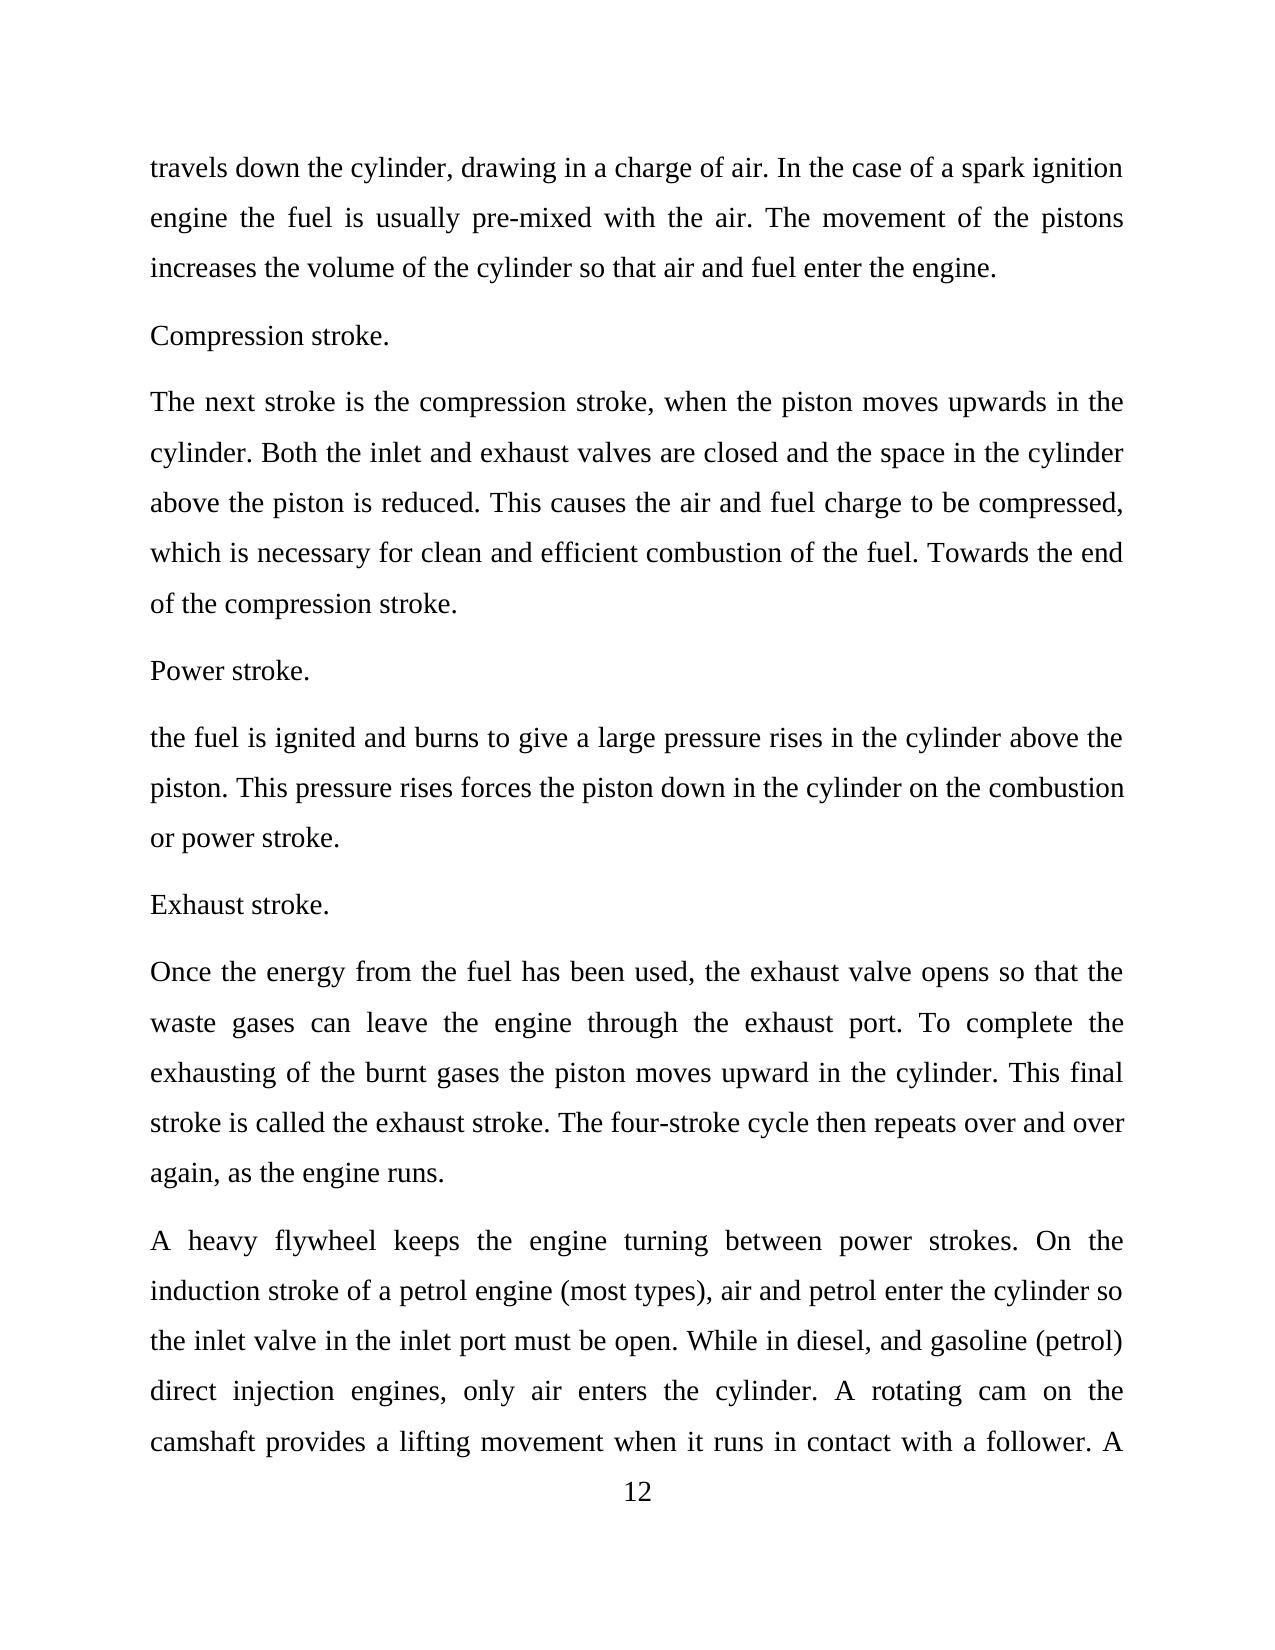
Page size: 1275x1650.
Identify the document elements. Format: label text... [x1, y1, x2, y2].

text The next stroke is the compression stroke, when the piston moves upwards in the cylinder. Both the inlet and exhaust valves are closed and the space in the cylinder above the piston is reduced. This causes the air and fuel charge to be compressed, which is necessary for clean and efficient combustion of the fuel. Towards the end of the compression stroke. [150, 384, 1125, 619]
text Once the energy from the fuel has been used, the exhaust valve opens so that the waste gases can leave the engine through the exhaust port. To complete the exhausting of the burnt gases the piston moves upward in the cylinder. This final stroke is called the exhaust stroke. The four-stroke cycle then repeats over and over again, as the engine runs. [150, 954, 1125, 1189]
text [150, 1223, 1125, 1457]
text Exhaust stroke. [150, 887, 1125, 921]
text Compression stroke. [150, 318, 1125, 351]
text Power stroke. [150, 653, 1125, 686]
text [150, 150, 1125, 284]
text the fuel is ignited and burns to give a large pressure rises in the cylinder above the piston. This pressure rises forces the piston down in the cylinder on the combustion or power stroke. [150, 720, 1125, 854]
